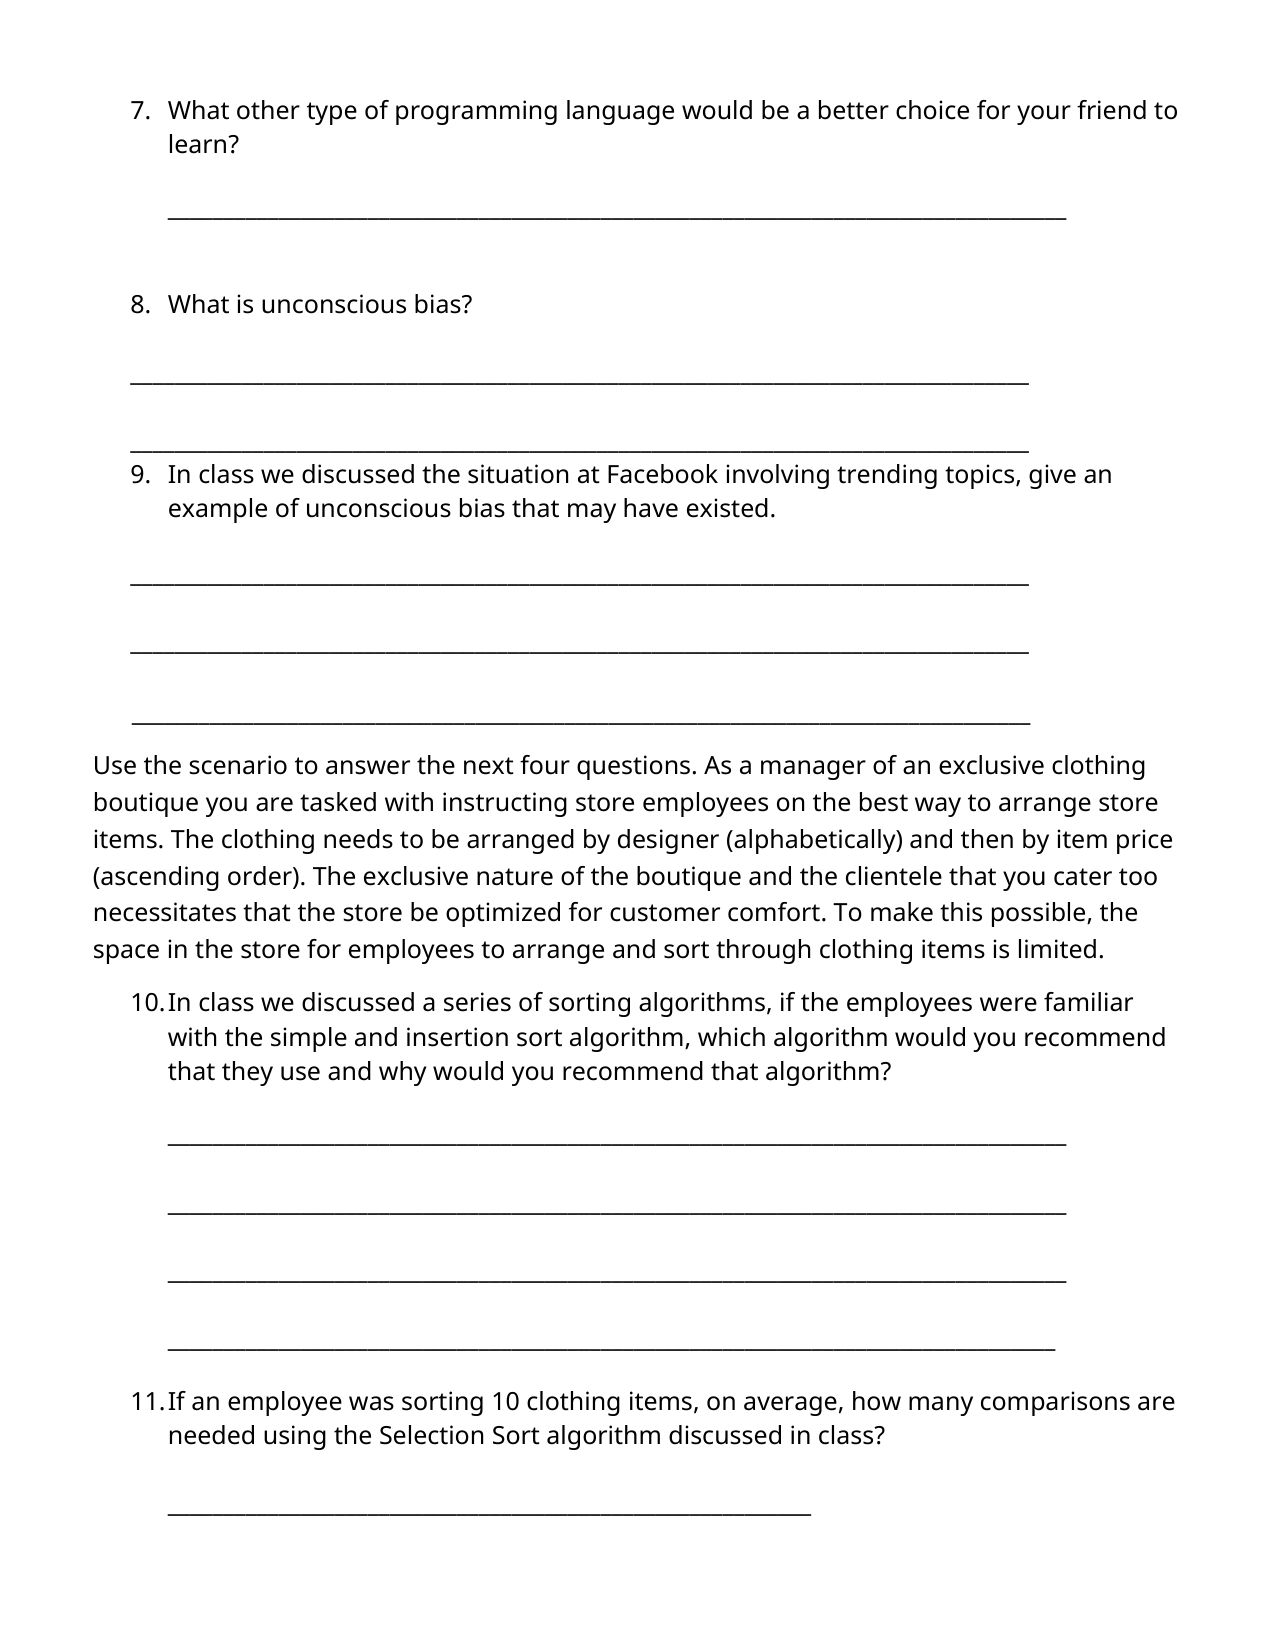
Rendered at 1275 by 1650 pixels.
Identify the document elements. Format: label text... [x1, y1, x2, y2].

text Use the scenario to answer the next four questions. As a manager of an exclusive clothing boutique you are tasked with instructing store employees on the best way to arrange store items. The clothing needs to be arranged by designer (alphabetically) and then by item price (ascending order). The exclusive nature of the boutique and the clientele that you cater too necessitates that the store be optimized for customer comfort. To make this possible, the space in the store for employees to arrange and sort through clothing items is limited. [93, 748, 1182, 966]
list In class we discussed a series of sorting algorithms, if the employees were familiar with the simple and insertion sort algorithm, which algorithm would you recommend that they use and why would you recommend that algorithm? [130, 985, 1182, 1116]
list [168, 189, 1182, 252]
list In class we discussed the situation at Facebook involving trending topics, give an example of unconscious bias that may have existed. [130, 457, 1182, 555]
text _________________________________________________________________________________ _________________________________________________________________________________ [130, 555, 1182, 658]
list What is unconscious bias? [130, 286, 1182, 321]
list ________________________________________________________________________________ [168, 1286, 1182, 1383]
list _________________________________________________________________________________ _________________________________________________________________________________ _________________________________________________________________________________ [168, 1116, 1182, 1286]
list What other type of programming language would be a better choice for your friend to learn? [130, 93, 1182, 189]
list If an employee was sorting 10 clothing items, on average, how many comparisons are needed using the Selection Sort algorithm discussed in class? __________________________________________________________ [130, 1383, 1182, 1519]
text _________________________________________________________________________________ [93, 658, 1182, 728]
text _________________________________________________________________________________ _________________________________________________________________________________ [130, 321, 1182, 457]
